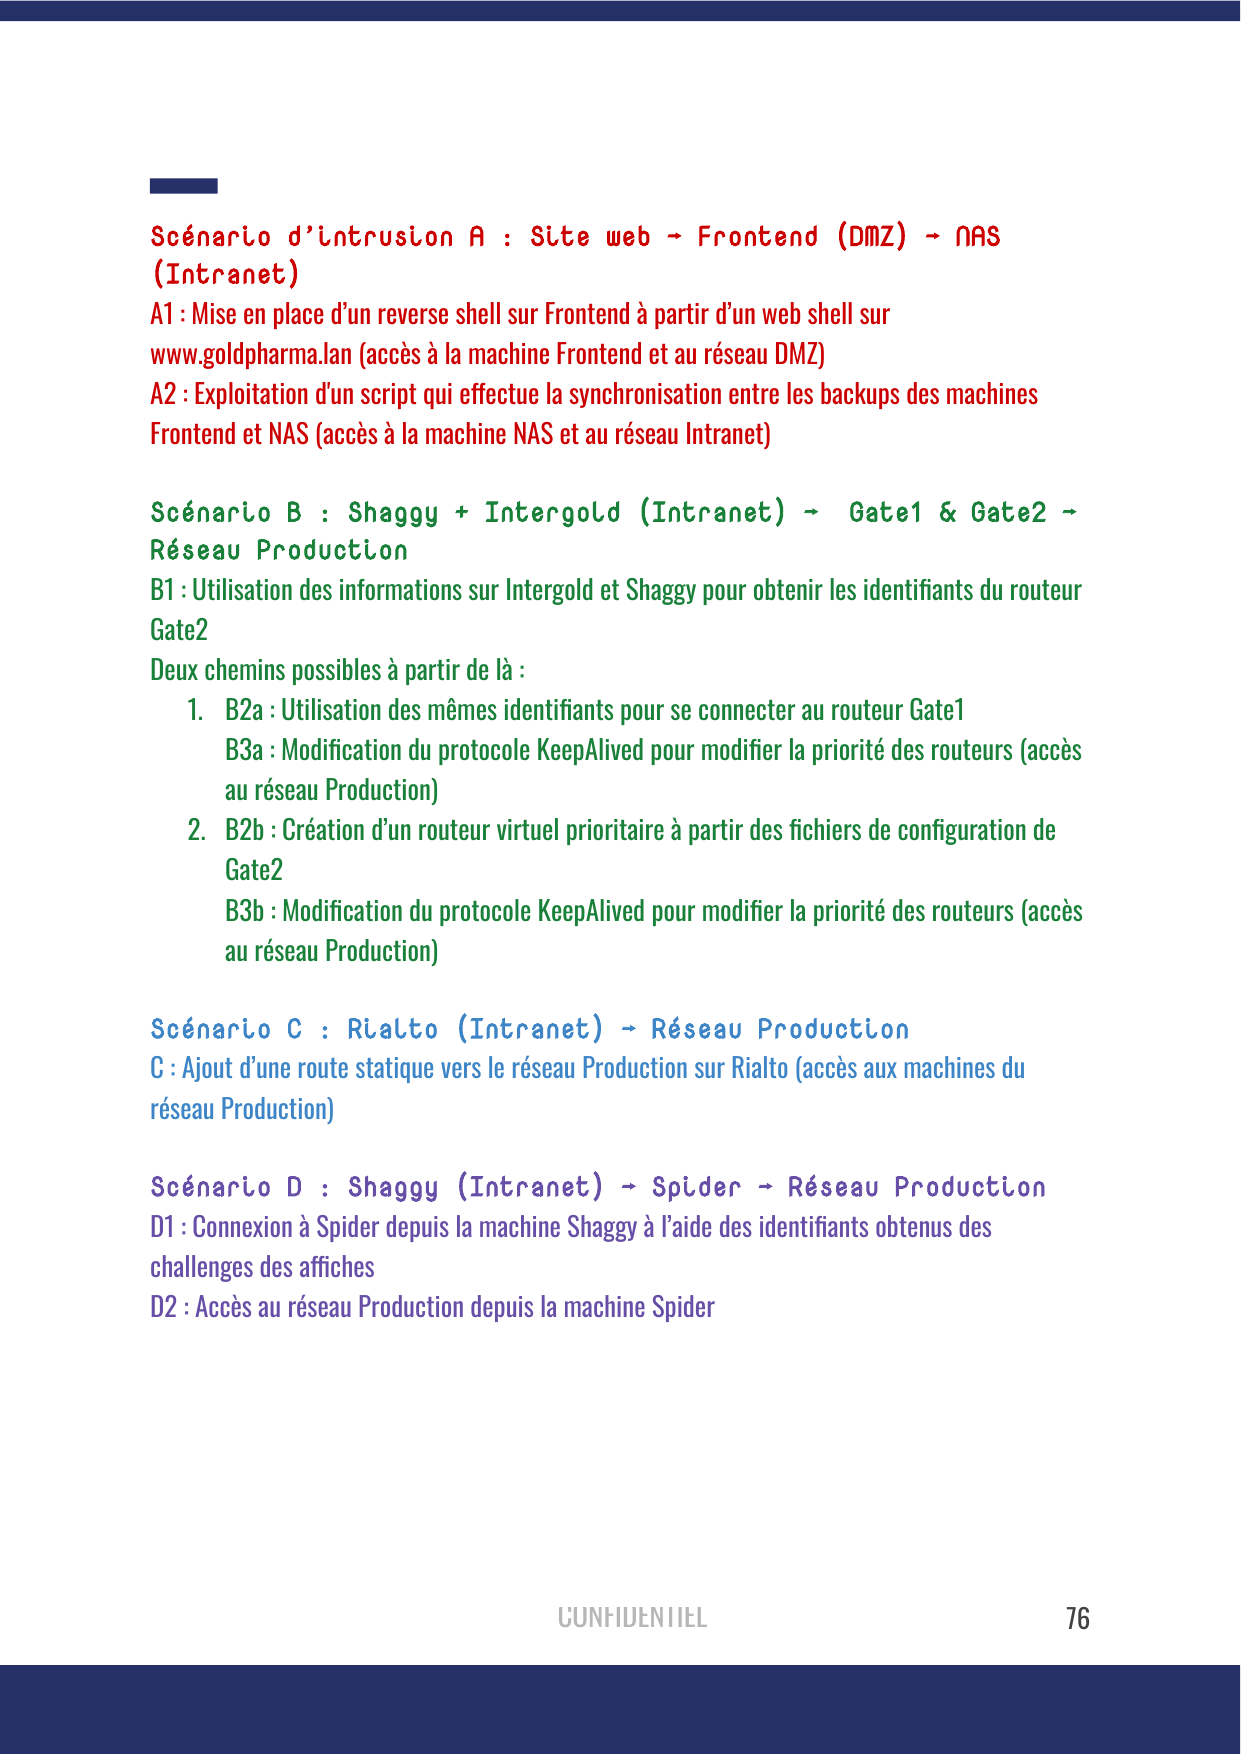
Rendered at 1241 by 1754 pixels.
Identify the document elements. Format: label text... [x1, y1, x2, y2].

text C : Ajout d’une route statique vers le réseau Production sur Rialto (accès aux machines du réseau Production) [150, 1047, 1090, 1127]
text D2 : Accès au réseau Production depuis la machine Spider [150, 1285, 1090, 1325]
text Scénario C : Rialto (Intranet) → Réseau Production [150, 1009, 1090, 1047]
text Deux chemins possibles à partir de là : [150, 648, 1090, 688]
text Scénario d’intrusion A : Site web → Frontend (DMZ) → NAS (Intranet) [150, 216, 1090, 292]
text A2 : Exploitation d'un script qui effectue la synchronisation entre les backups des machines Frontend et NAS (accès à la machine NAS et au réseau Intranet) [150, 372, 1090, 452]
text Scénario B : Shaggy + Intergold (Intranet) → Gate1 & Gate2 → Réseau Production [150, 492, 1090, 568]
text Scénario D : Shaggy (Intranet) → Spider → Réseau Production [150, 1167, 1090, 1205]
text D1 : Connexion à Spider depuis la machine Shaggy à l’aide des identifiants obtenus des challenges des affiches [150, 1205, 1090, 1285]
text B1 : Utilisation des informations sur Intergold et Shaggy pour obtenir les identifiants du routeur Gate2 [150, 568, 1090, 648]
list B2a : Utilisation des mêmes identifiants pour se connecter au routeur Gate1 B3a : Modification du protocole KeepAlived pour modifier la priorité des routeurs (accès au réseau Production) [187, 688, 1090, 808]
text A1 : Mise en place d’un reverse shell sur Frontend à partir d’un web shell sur www.goldpharma.lan (accès à la machine Frontend et au réseau DMZ) [150, 292, 1090, 372]
list B2b : Création d’un routeur virtuel prioritaire à partir des fichiers de configuration de Gate2 B3b : Modification du protocole KeepAlived pour modifier la priorité des routeurs (accès au réseau Production) [187, 808, 1090, 969]
